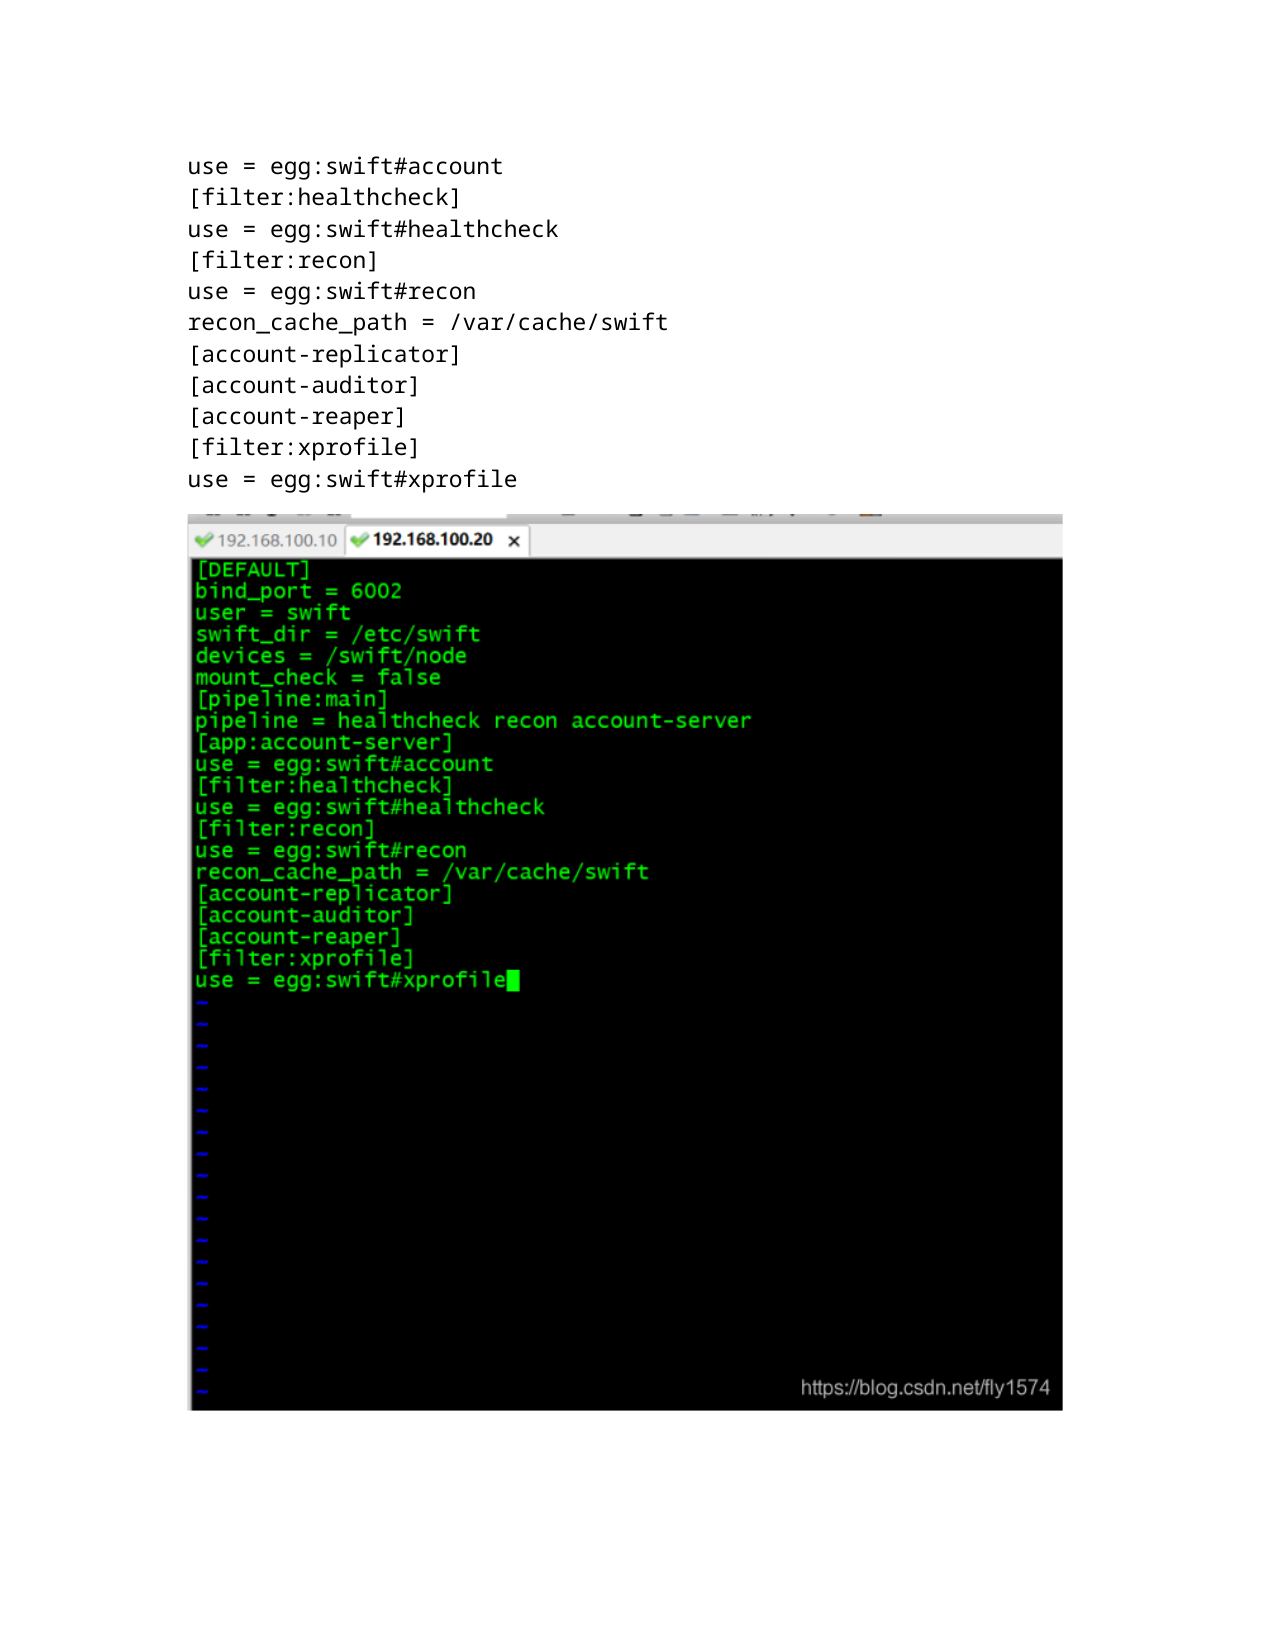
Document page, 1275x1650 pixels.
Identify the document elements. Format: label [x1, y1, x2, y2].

picture [187, 514, 1063, 1412]
text [187, 150, 1087, 494]
